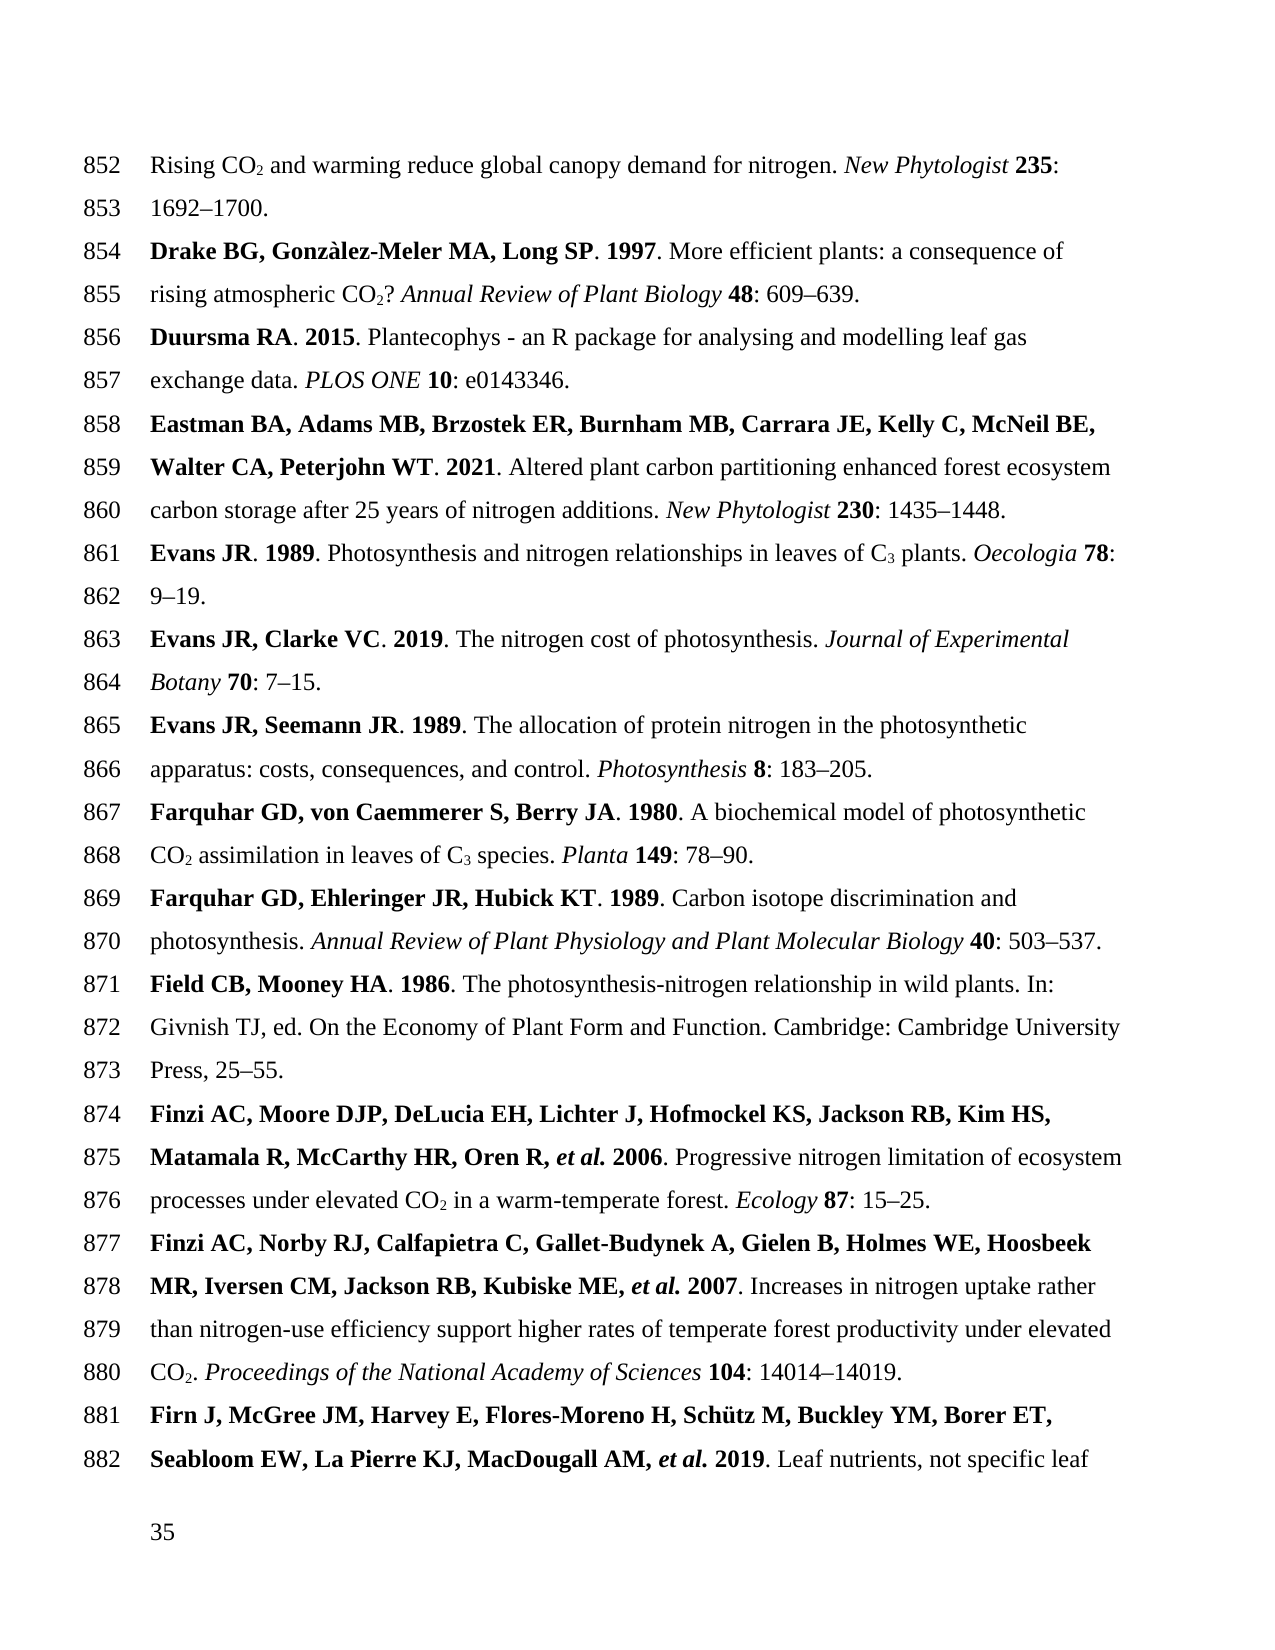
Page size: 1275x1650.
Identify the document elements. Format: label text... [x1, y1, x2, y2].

text Duursma RA. 2015. Plantecophys - an R package for analysing and modelling leaf gas exchange data. PLOS ONE 10: e0143346. [150, 322, 1125, 394]
text Field CB, Mooney HA. 1986. The photosynthesis-nitrogen relationship in wild plants. In: Givnish TJ, ed. On the Economy of Plant Form and Function. Cambridge: Cambridge University Press, 25–55. [150, 969, 1125, 1084]
text Farquhar GD, von Caemmerer S, Berry JA. 1980. A biochemical model of photosynthetic CO2 assimilation in leaves of C3 species. Planta 149: 78–90. [150, 797, 1125, 869]
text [150, 150, 1125, 222]
text Finzi AC, Norby RJ, Calfapietra C, Gallet-Budynek A, Gielen B, Holmes WE, Hoosbeek MR, Iversen CM, Jackson RB, Kubiske ME, et al. 2007. Increases in nitrogen uptake rather than nitrogen-use efficiency support higher rates of temperate forest productivity under elevated CO2. Proceedings of the National Academy of Sciences 104: 14014–14019. [150, 1228, 1125, 1386]
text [150, 1401, 1125, 1472]
text Evans JR, Clarke VC. 2019. The nitrogen cost of photosynthesis. Journal of Experimental Botany 70: 7–15. [150, 624, 1125, 696]
text Evans JR, Seemann JR. 1989. The allocation of protein nitrogen in the photosynthetic apparatus: costs, consequences, and control. Photosynthesis 8: 183–205. [150, 711, 1125, 782]
text Eastman BA, Adams MB, Brzostek ER, Burnham MB, Carrara JE, Kelly C, McNeil BE, Walter CA, Peterjohn WT. 2021. Altered plant carbon partitioning enhanced forest ecosystem carbon storage after 25 years of nitrogen additions. New Phytologist 230: 1435–1448. [150, 409, 1125, 524]
text Evans JR. 1989. Photosynthesis and nitrogen relationships in leaves of C3 plants. Oecologia 78: 9–19. [150, 538, 1125, 610]
text Drake BG, Gonzàlez-Meler MA, Long SP. 1997. More efficient plants: a consequence of rising atmospheric CO2? Annual Review of Plant Biology 48: 609–639. [150, 236, 1125, 308]
text Finzi AC, Moore DJP, DeLucia EH, Lichter J, Hofmockel KS, Jackson RB, Kim HS, Matamala R, McCarthy HR, Oren R, et al. 2006. Progressive nitrogen limitation of ecosystem processes under elevated CO2 in a warm-temperate forest. Ecology 87: 15–25. [150, 1099, 1125, 1214]
text Farquhar GD, Ehleringer JR, Hubick KT. 1989. Carbon isotope discrimination and photosynthesis. Annual Review of Plant Physiology and Plant Molecular Biology 40: 503–537. [150, 883, 1125, 955]
